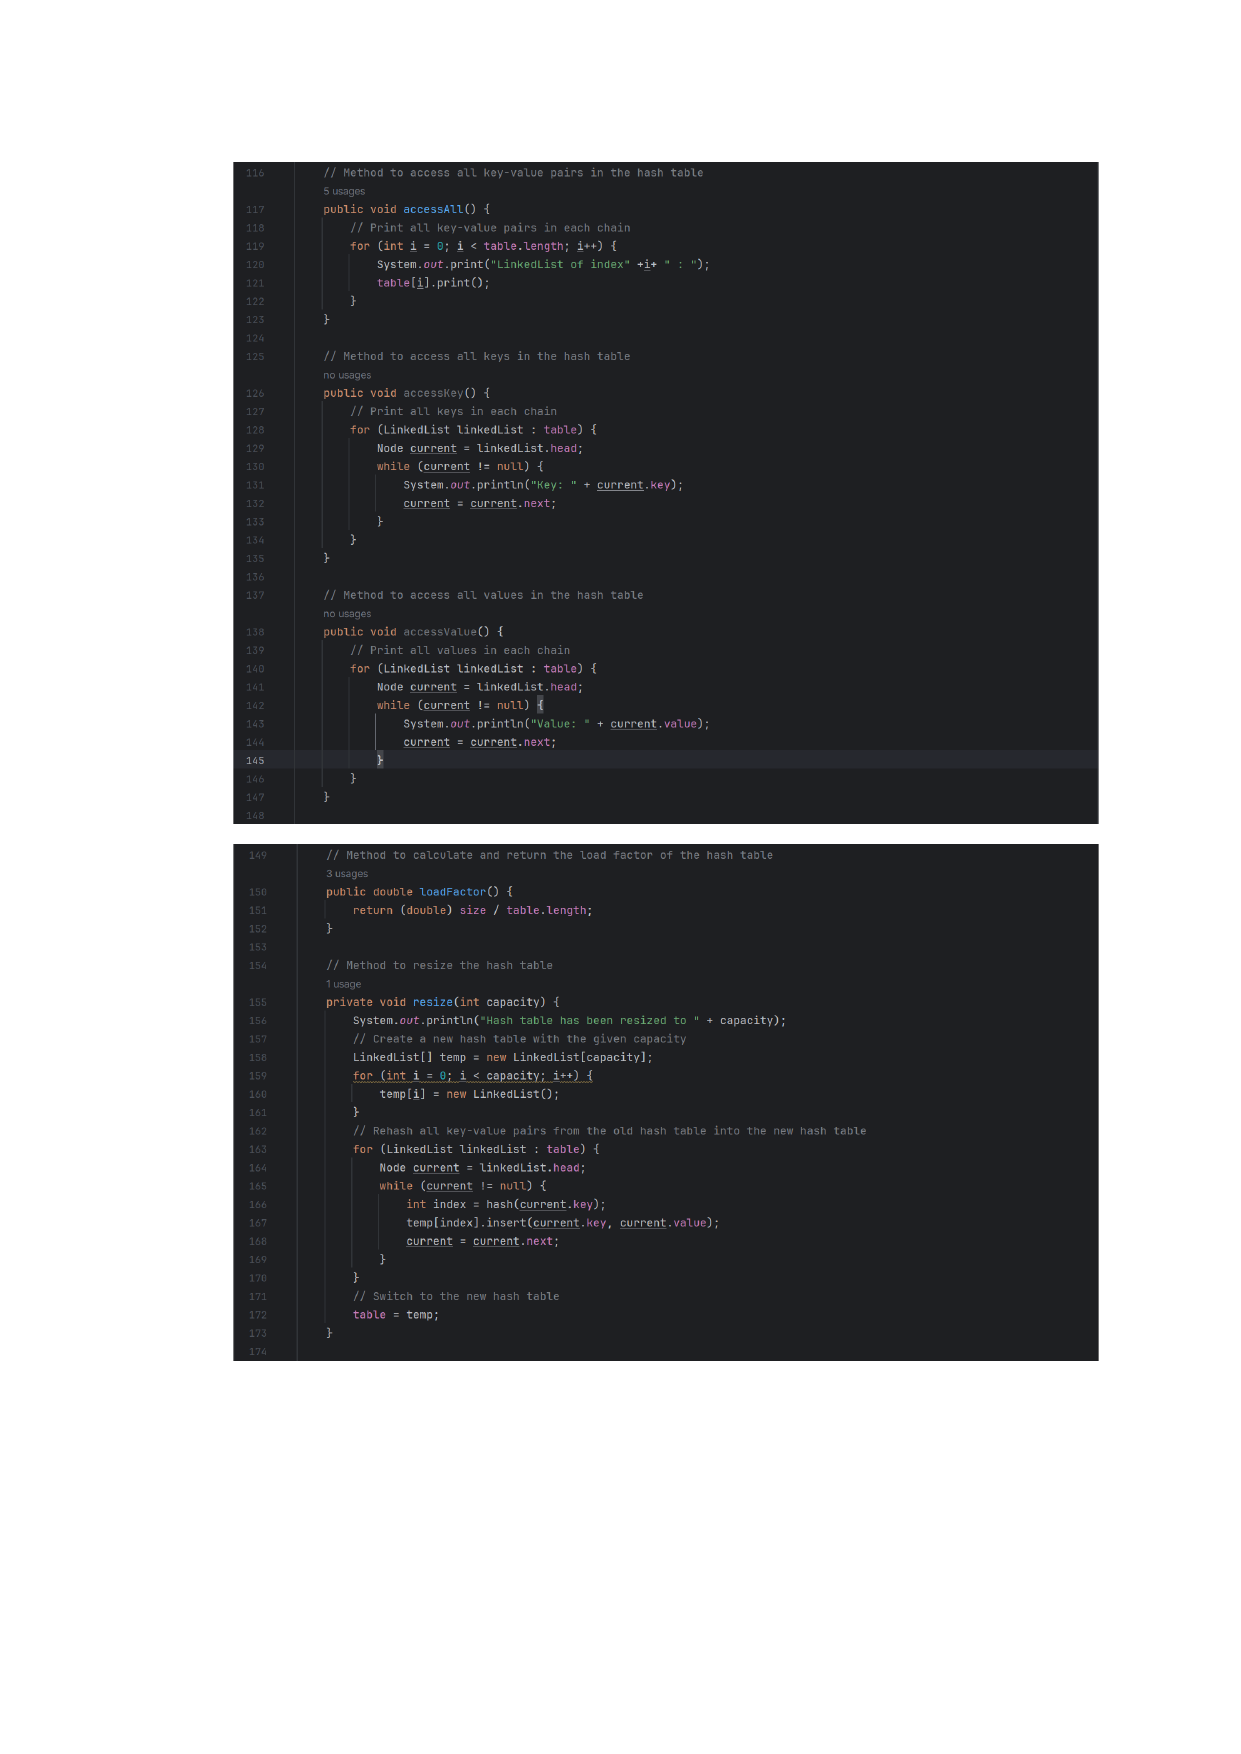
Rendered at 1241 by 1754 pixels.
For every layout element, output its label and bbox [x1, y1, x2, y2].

picture [233, 162, 1099, 824]
picture [233, 844, 1099, 1361]
